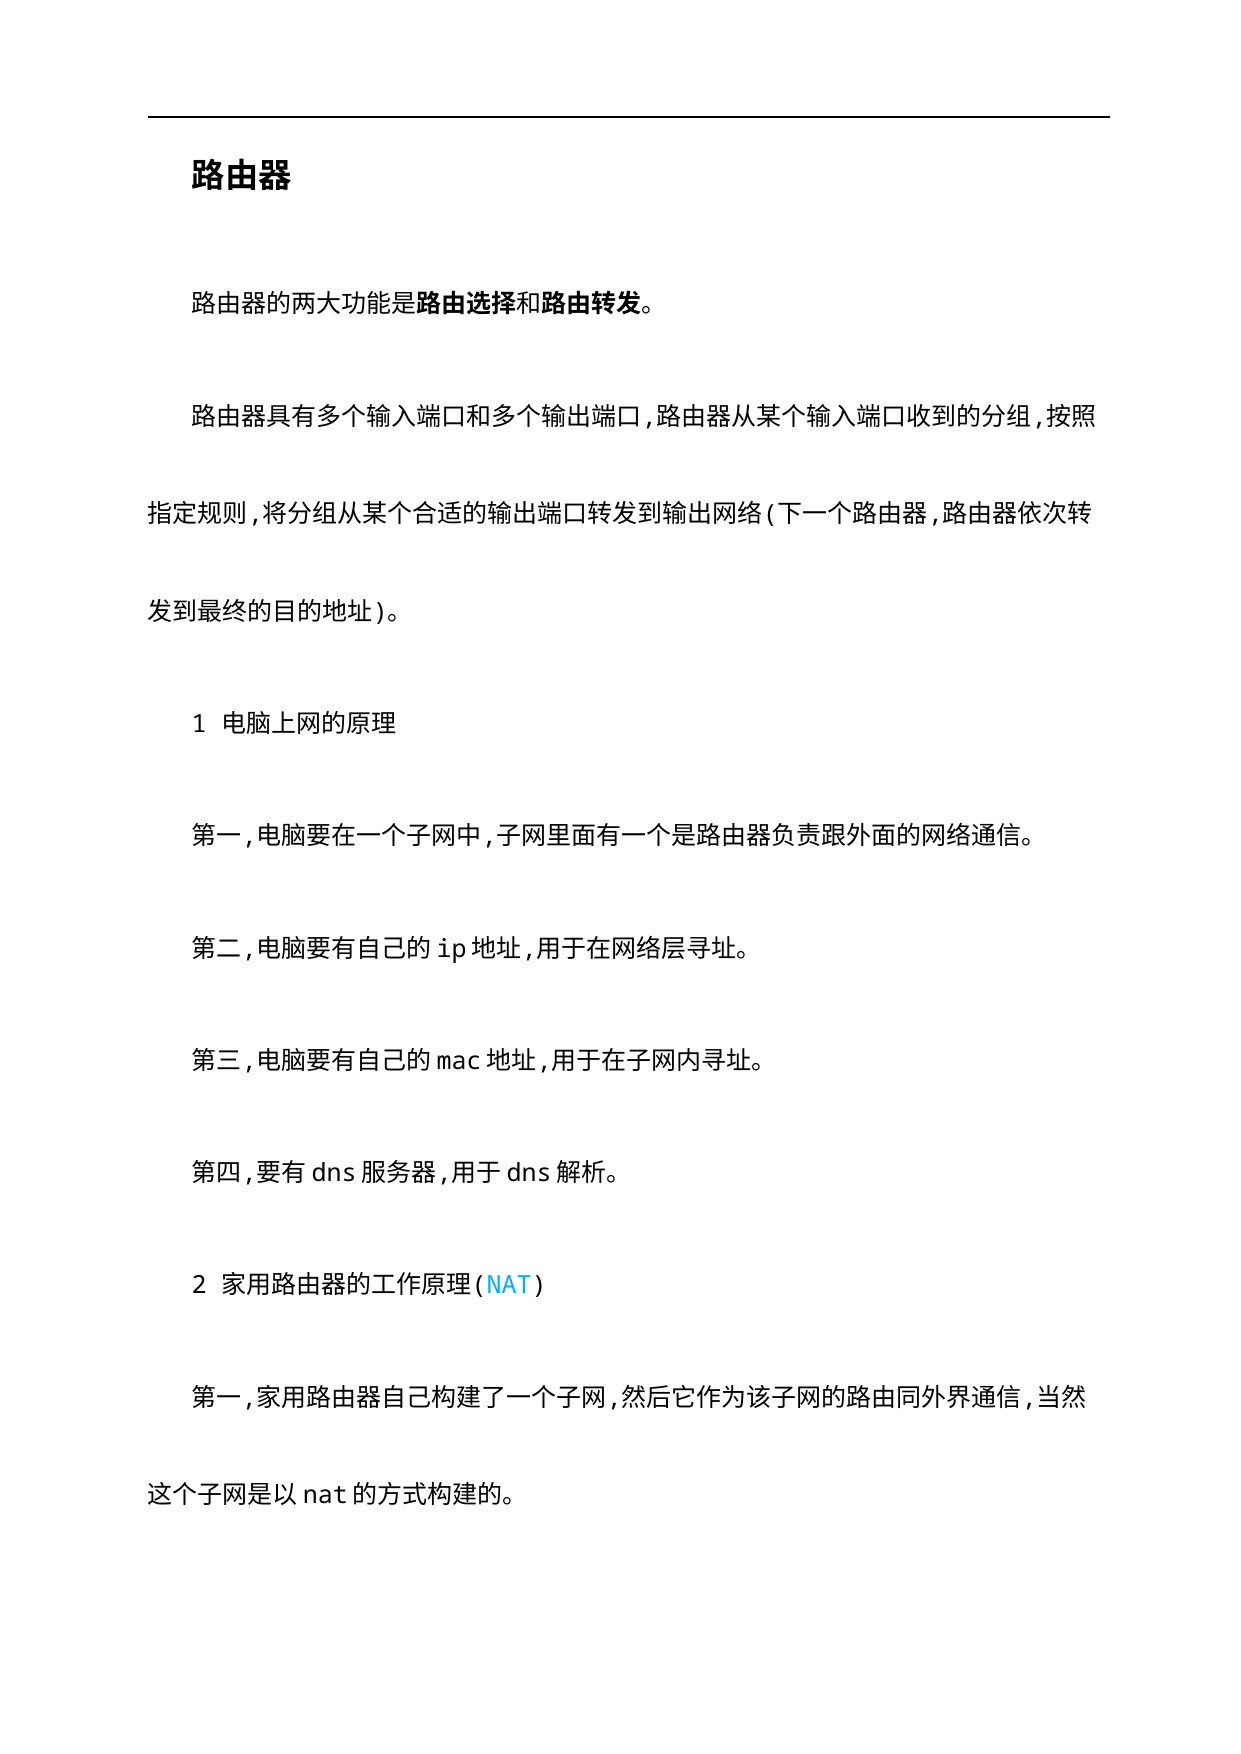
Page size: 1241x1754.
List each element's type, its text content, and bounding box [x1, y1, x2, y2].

text 第一,家用路由器自己构建了一个子网,然后它作为该子网的路由同外界通信,当然这个子网是以nat的方式构建的。 [148, 1363, 1110, 1525]
text 路由器具有多个输入端口和多个输出端口,路由器从某个输入端口收到的分组,按照指定规则,将分组从某个合适的输出端口转发到输出网络(下一个路由器,路由器依次转发到最终的目的地址)。 [148, 382, 1110, 642]
text 1 电脑上网的原理 [148, 689, 1110, 754]
text 第二,电脑要有自己的ip地址,用于在网络层寻址。 [148, 914, 1110, 979]
text 第三,电脑要有自己的mac地址,用于在子网内寻址。 [148, 1026, 1110, 1091]
subtitle 路由器 [148, 140, 1110, 205]
text 第四,要有dns服务器,用于dns解析。 [148, 1138, 1110, 1203]
text 2 家用路由器的工作原理(NAT) [148, 1251, 1110, 1316]
text 路由器的两大功能是路由选择和路由转发。 [148, 269, 1110, 334]
text 第一,电脑要在一个子网中,子网里面有一个是路由器负责跟外面的网络通信。 [148, 801, 1110, 866]
